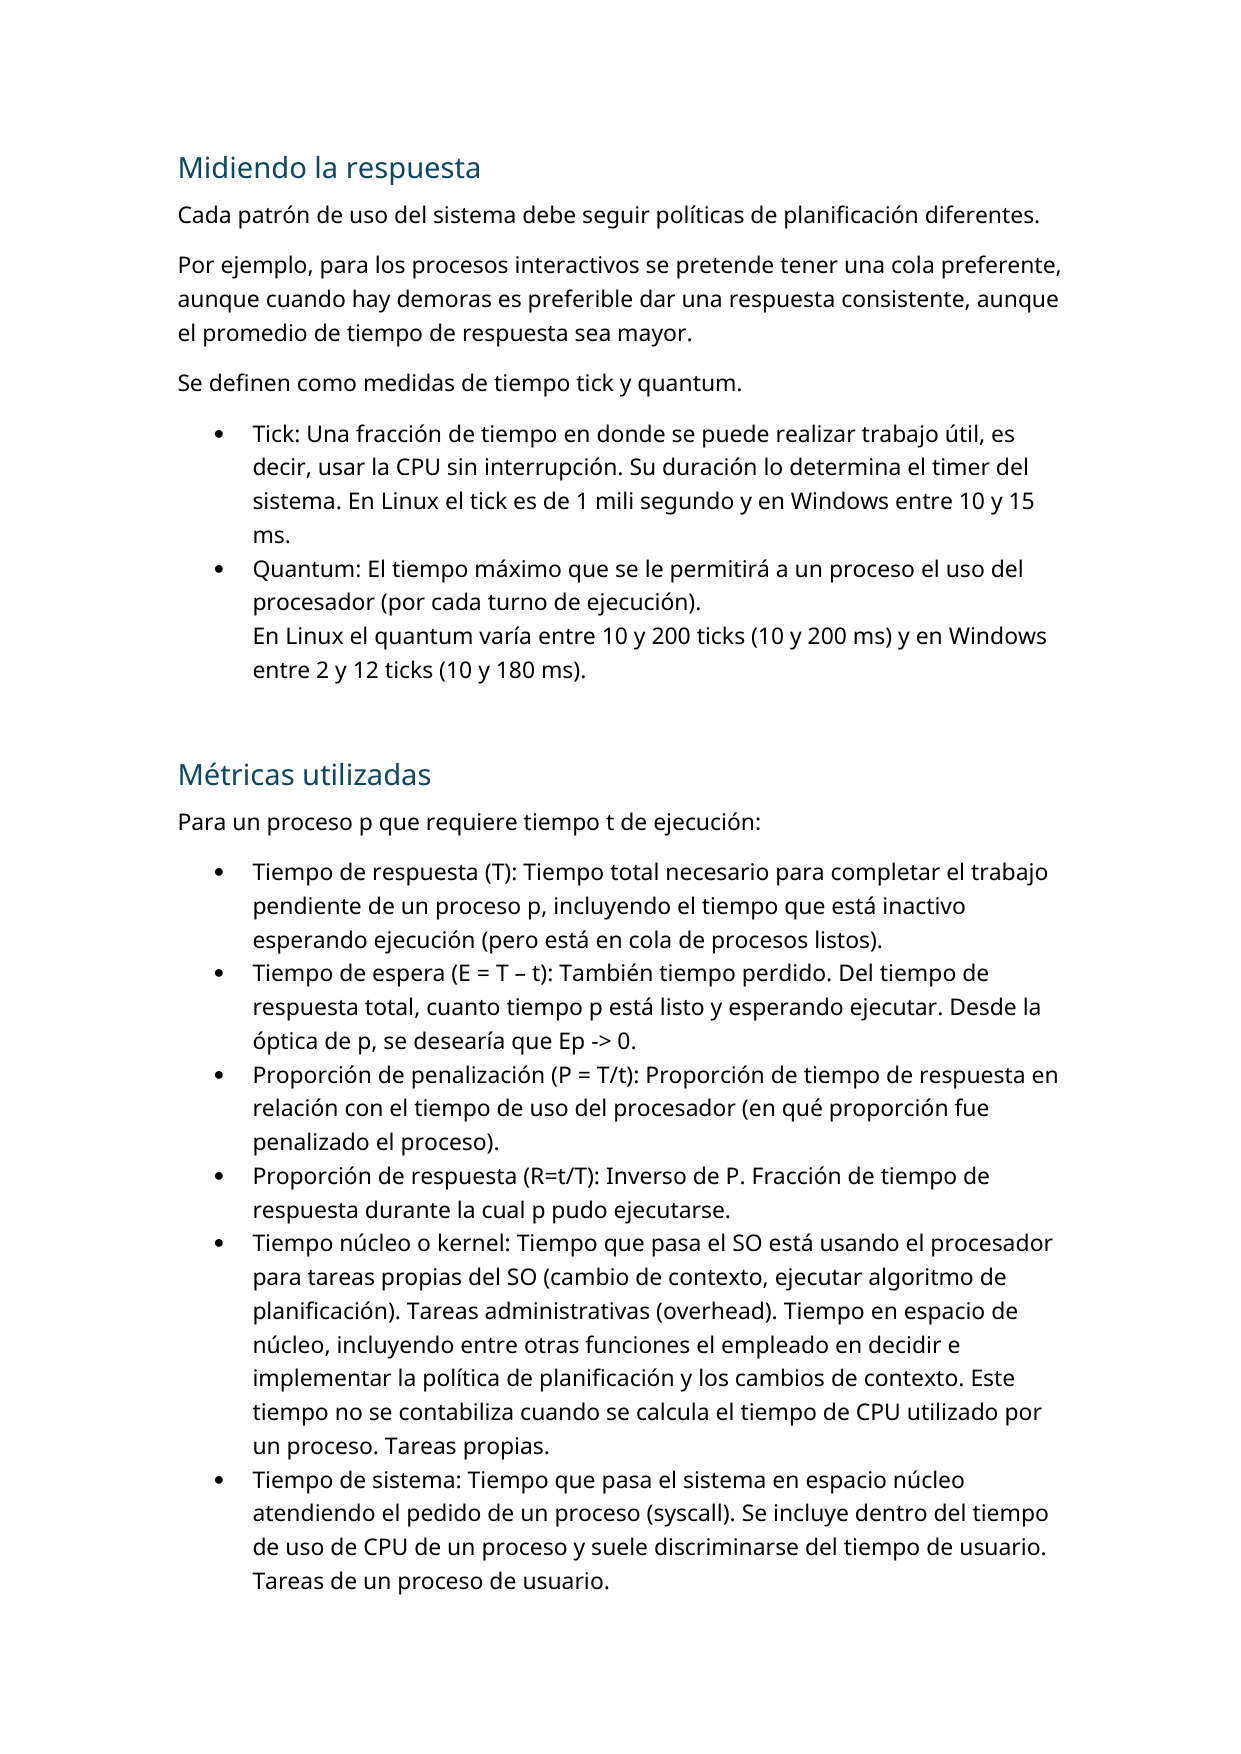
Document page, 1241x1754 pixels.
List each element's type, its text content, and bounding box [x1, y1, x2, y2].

subtitle Midiendo la respuesta [177, 148, 1063, 187]
list Tiempo de sistema: Tiempo que pasa el sistema en espacio núcleo atendiendo el pedido de un proceso (syscall). Se incluye dentro del tiempo de uso de CPU de un proceso y suele discriminarse del tiempo de usuario. Tareas de un proceso de usuario. [215, 1464, 1063, 1596]
list Tick: Una fracción de tiempo en donde se puede realizar trabajo útil, es decir, usar la CPU sin interrupción. Su duración lo determina el timer del sistema. En Linux el tick es de 1 mili segundo y en Windows entre 10 y 15 ms. [215, 417, 1063, 550]
text Cada patrón de uso del sistema debe seguir políticas de planificación diferentes. [177, 199, 1063, 230]
subtitle Métricas utilizadas [177, 754, 1063, 794]
list Tiempo núcleo o kernel: Tiempo que pasa el SO está usando el procesador para tareas propias del SO (cambio de contexto, ejecutar algoritmo de planificación). Tareas administrativas (overhead). Tiempo en espacio de núcleo, incluyendo entre otras funciones el empleado en decidir e implementar la política de planificación y los cambios de contexto. Este tiempo no se contabiliza cuando se calcula el tiempo de CPU utilizado por un proceso. Tareas propias. [215, 1227, 1063, 1461]
list Quantum: El tiempo máximo que se le permitirá a un proceso el uso del procesador (por cada turno de ejecución). [215, 552, 1063, 617]
list Tiempo de espera (E = T – t): También tiempo perdido. Del tiempo de respuesta total, cuanto tiempo p está listo y esperando ejecutar. Desde la óptica de p, se desearía que Ep -> 0. [215, 957, 1063, 1056]
list En Linux el quantum varía entre 10 y 200 ticks (10 y 200 ms) y en Windows entre 2 y 12 ticks (10 y 180 ms). [252, 620, 1063, 685]
text Para un proceso p que requiere tiempo t de ejecución: [177, 806, 1063, 837]
text Por ejemplo, para los procesos interactivos se pretende tener una cola preferente, aunque cuando hay demoras es preferible dar una respuesta consistente, aunque el promedio de tiempo de respuesta sea mayor. [177, 249, 1063, 348]
list Proporción de respuesta (R=t/T): Inverso de P. Fracción de tiempo de respuesta durante la cual p pudo ejecutarse. [215, 1160, 1063, 1225]
text Se definen como medidas de tiempo tick y quantum. [177, 367, 1063, 398]
list Tiempo de respuesta (T): Tiempo total necesario para completar el trabajo pendiente de un proceso p, incluyendo el tiempo que está inactivo esperando ejecución (pero está en cola de procesos listos). [215, 856, 1063, 955]
list Proporción de penalización (P = T/t): Proporción de tiempo de respuesta en relación con el tiempo de uso del procesador (en qué proporción fue penalizado el proceso). [215, 1059, 1063, 1157]
